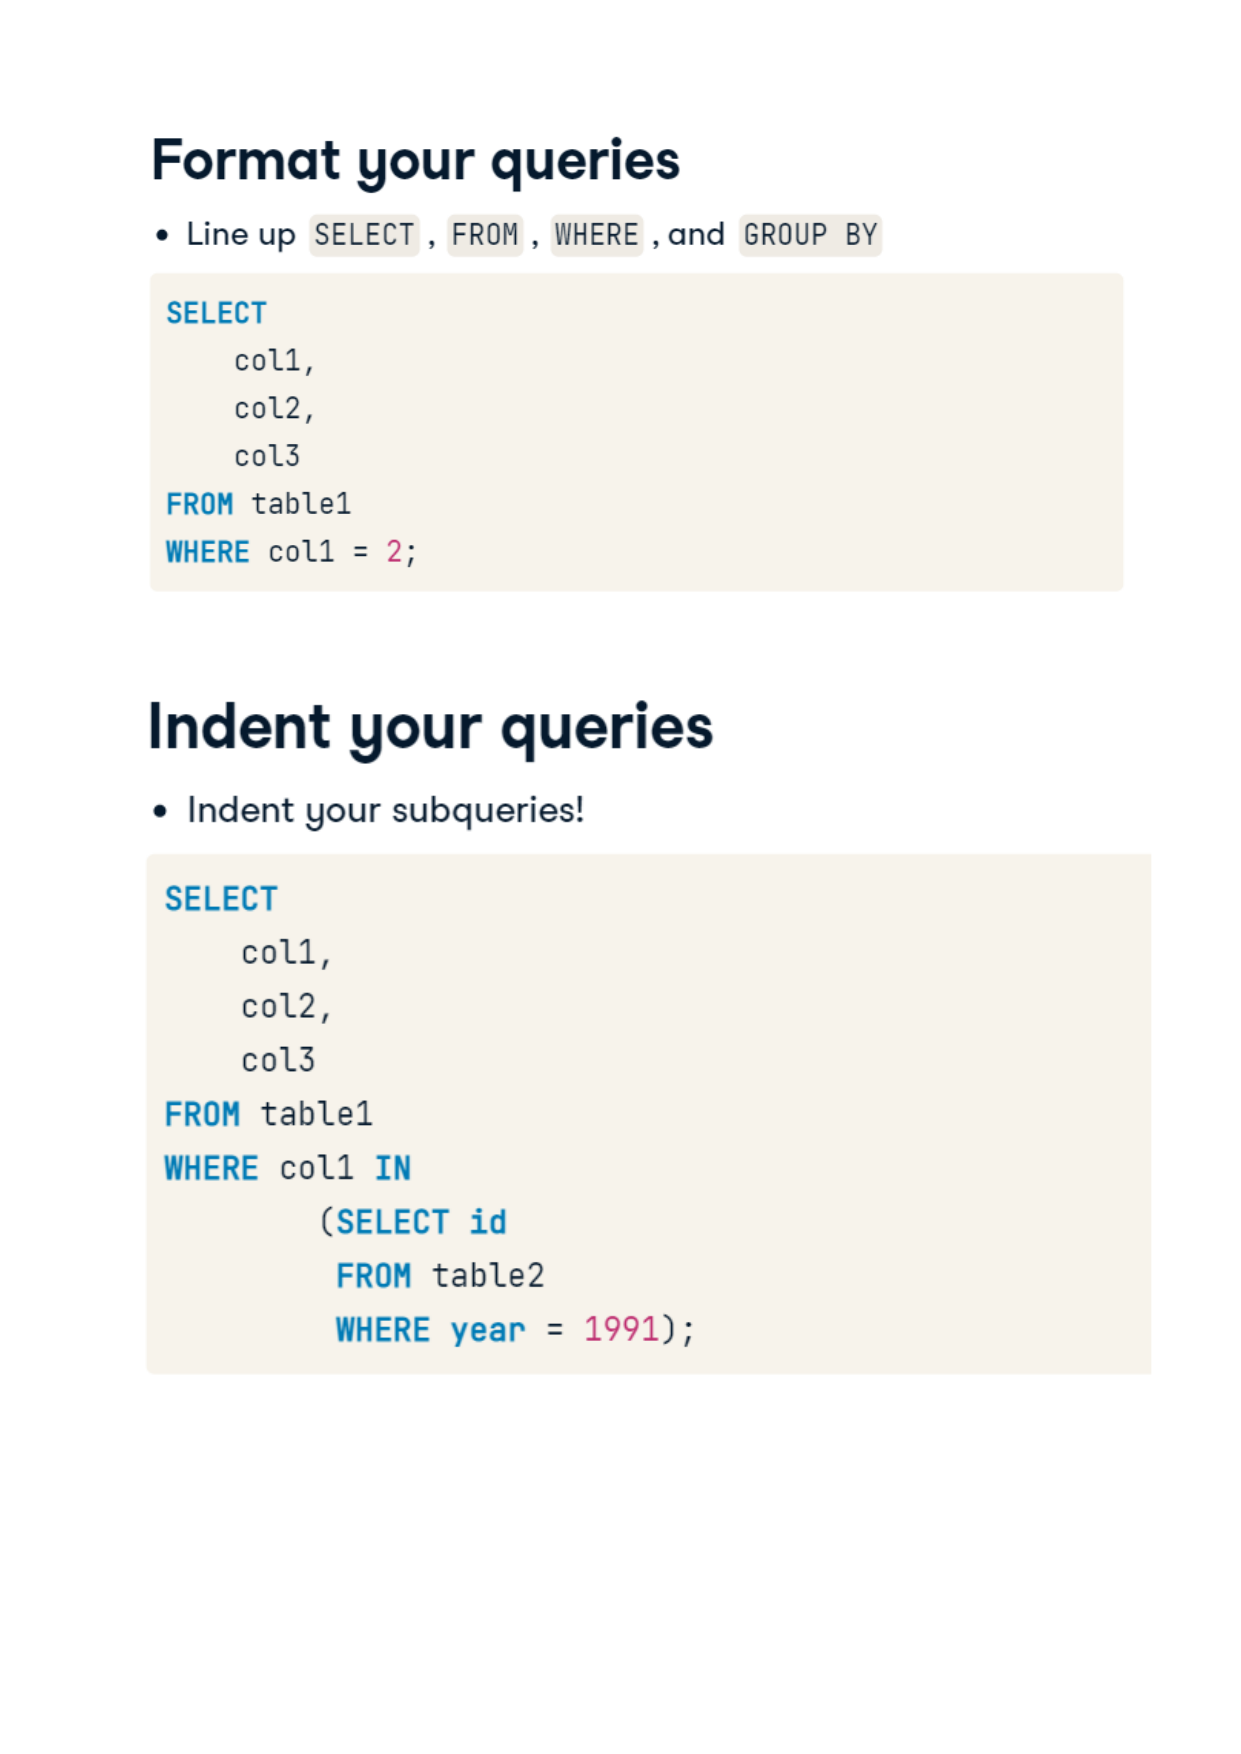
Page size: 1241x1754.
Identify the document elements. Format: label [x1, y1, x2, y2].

picture [118, 674, 1152, 1421]
picture [118, 118, 1152, 656]
